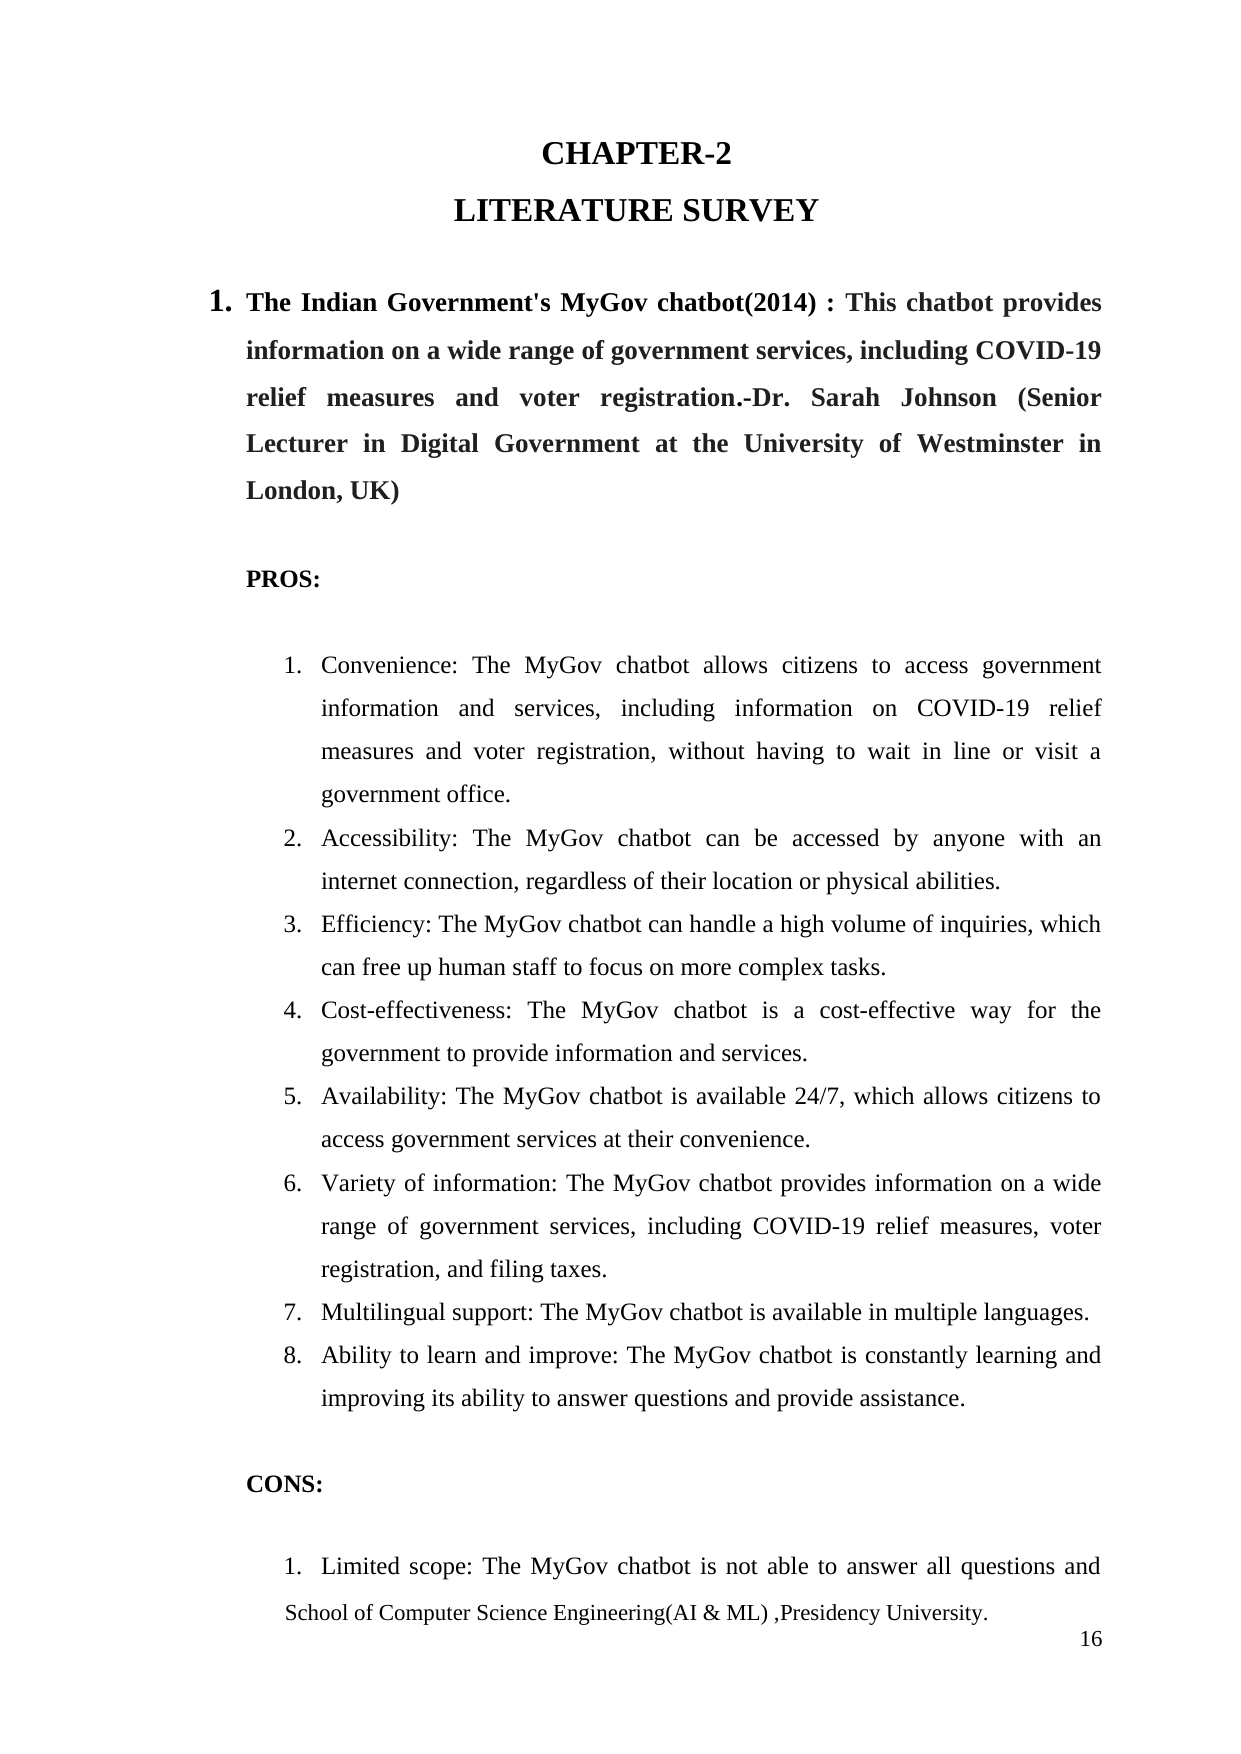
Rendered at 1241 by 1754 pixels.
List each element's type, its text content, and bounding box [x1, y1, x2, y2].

list Efficiency: The MyGov chatbot can handle a high volume of inquiries, which can free up human staff to focus on more complex tasks. [283, 909, 1102, 981]
list Variety of information: The MyGov chatbot provides information on a wide range of government services, including COVID-19 relief measures, voter registration, and filing taxes. [283, 1168, 1102, 1283]
subtitle The Indian Government's MyGov chatbot(2014) : This chatbot provides information on a wide range of government services, including COVID-19 relief measures and voter registration.-Dr. Sarah Johnson (Senior Lecturer in Digital Government at the University of Westminster in London, UK) [208, 281, 1102, 505]
list Convenience: The MyGov chatbot allows citizens to access government information and services, including information on COVID-19 relief measures and voter registration, without having to wait in line or visit a government office. [283, 650, 1102, 808]
text LITERATURE SURVEY [171, 190, 1102, 268]
subtitle PROS: [246, 564, 1102, 636]
list Ability to learn and improve: The MyGov chatbot is constantly learning and improving its ability to answer questions and provide assistance. [283, 1340, 1102, 1412]
list Cost-effectiveness: The MyGov chatbot is a cost-effective way for the government to provide information and services. [283, 995, 1102, 1067]
list Availability: The MyGov chatbot is available 24/7, which allows citizens to access government services at their convenience. [283, 1081, 1102, 1153]
list Accessibility: The MyGov chatbot can be accessed by anyone with an internet connection, regardless of their location or physical abilities. [283, 823, 1102, 894]
text CONS: [246, 1469, 1102, 1538]
text CHAPTER-2 [171, 133, 1102, 171]
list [283, 1551, 1102, 1579]
list Multilingual support: The MyGov chatbot is available in multiple languages. [283, 1297, 1102, 1326]
